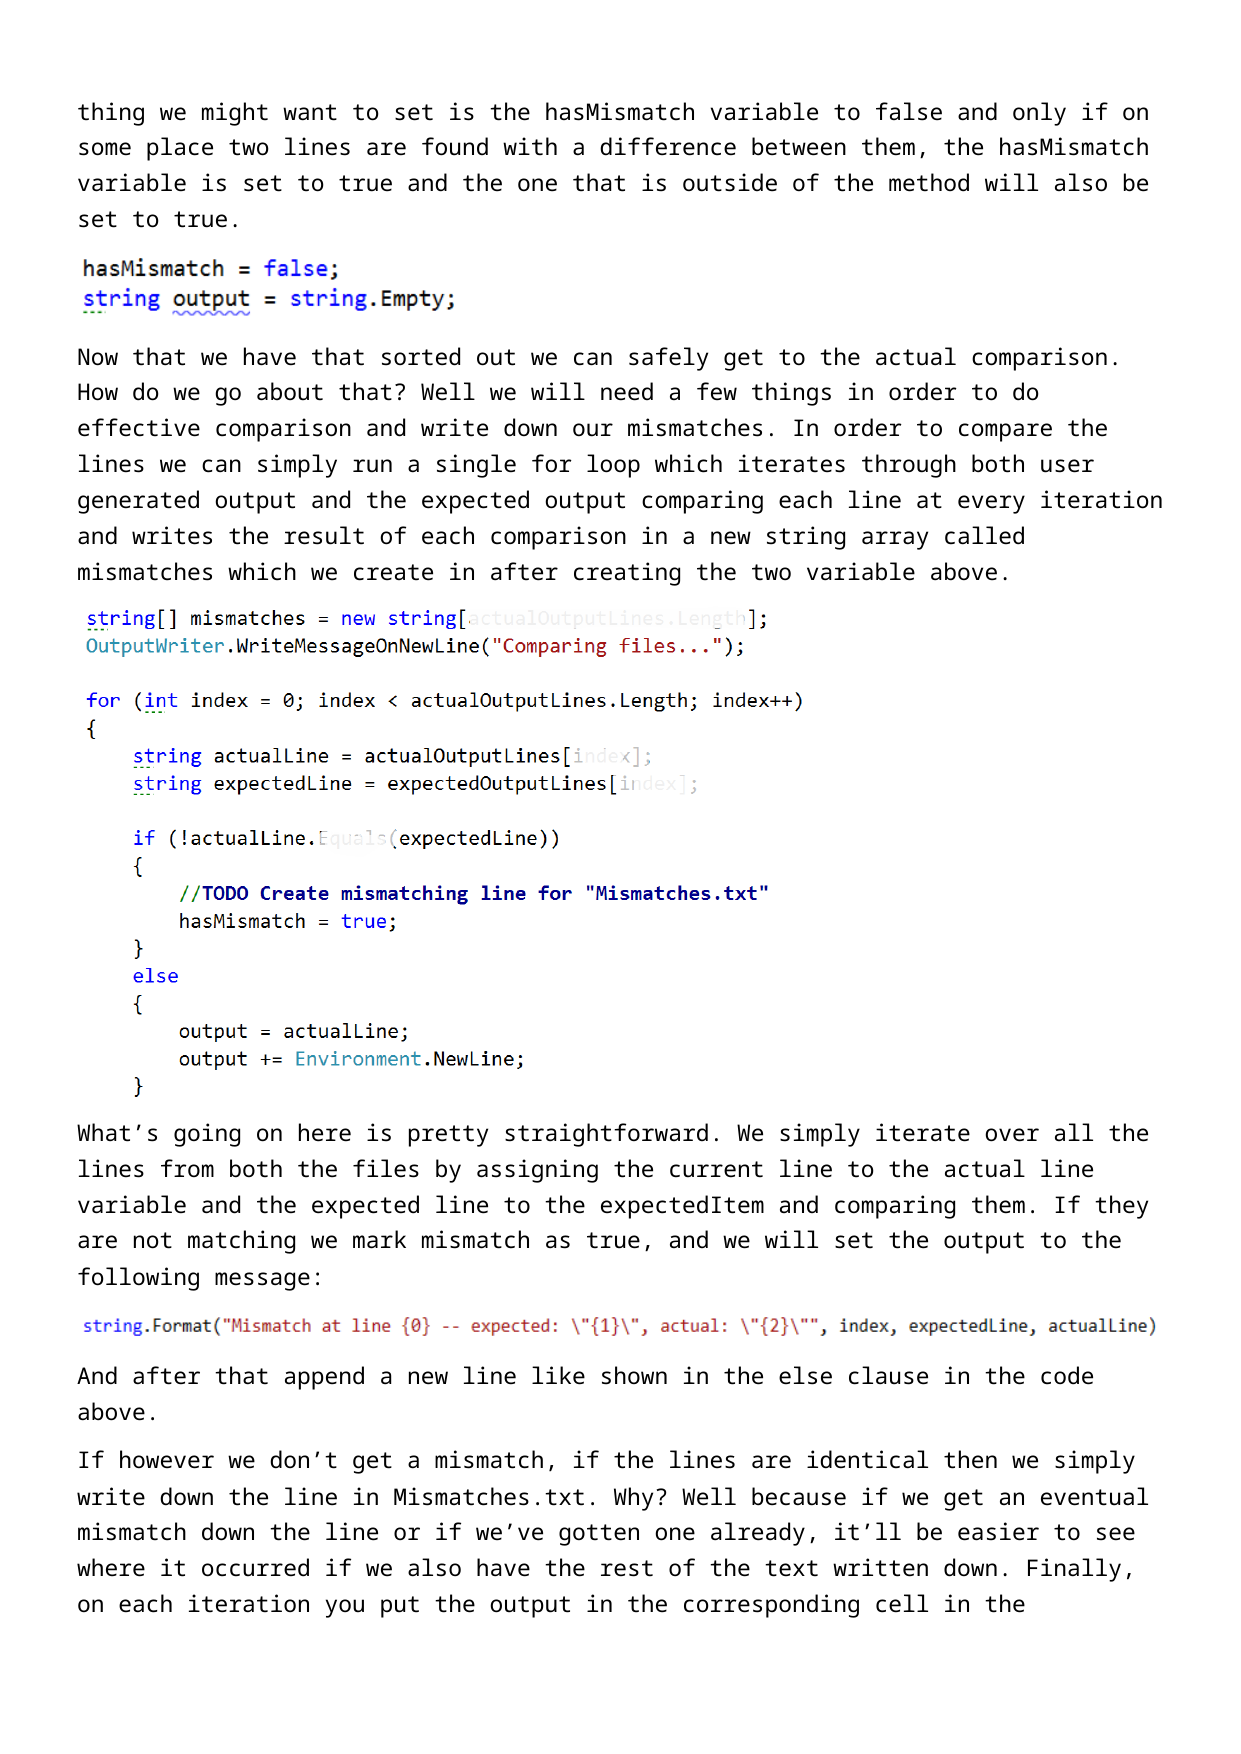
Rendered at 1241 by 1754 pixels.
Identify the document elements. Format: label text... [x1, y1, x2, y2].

text Now that we have that sorted out we can safely get to the actual comparison. How do we go about that? Well we will need a few things in order to do effective comparison and write down our mismatches. In order to compare the lines we can simply run a single for loop which iterates through both user generated output and the expected output comparing each line at every iteration and writes the result of each comparison in a new string array called mismatches which we create in after creating the two variable above. [77, 340, 1163, 587]
text What’s going on here is pretty straightforward. We simply iterate over all the lines from both the files by assigning the current line to the actual line variable and the expected line to the expectedItem and comparing them. If they are not matching we mark mismatch as true, and we will set the output to the following message: [77, 1117, 1163, 1292]
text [77, 95, 1163, 234]
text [77, 1444, 1163, 1619]
picture [76, 251, 484, 324]
text And after that append a new line like shown in the else clause in the code above. [77, 1360, 1163, 1427]
picture [76, 604, 820, 1100]
picture [76, 1308, 1160, 1344]
